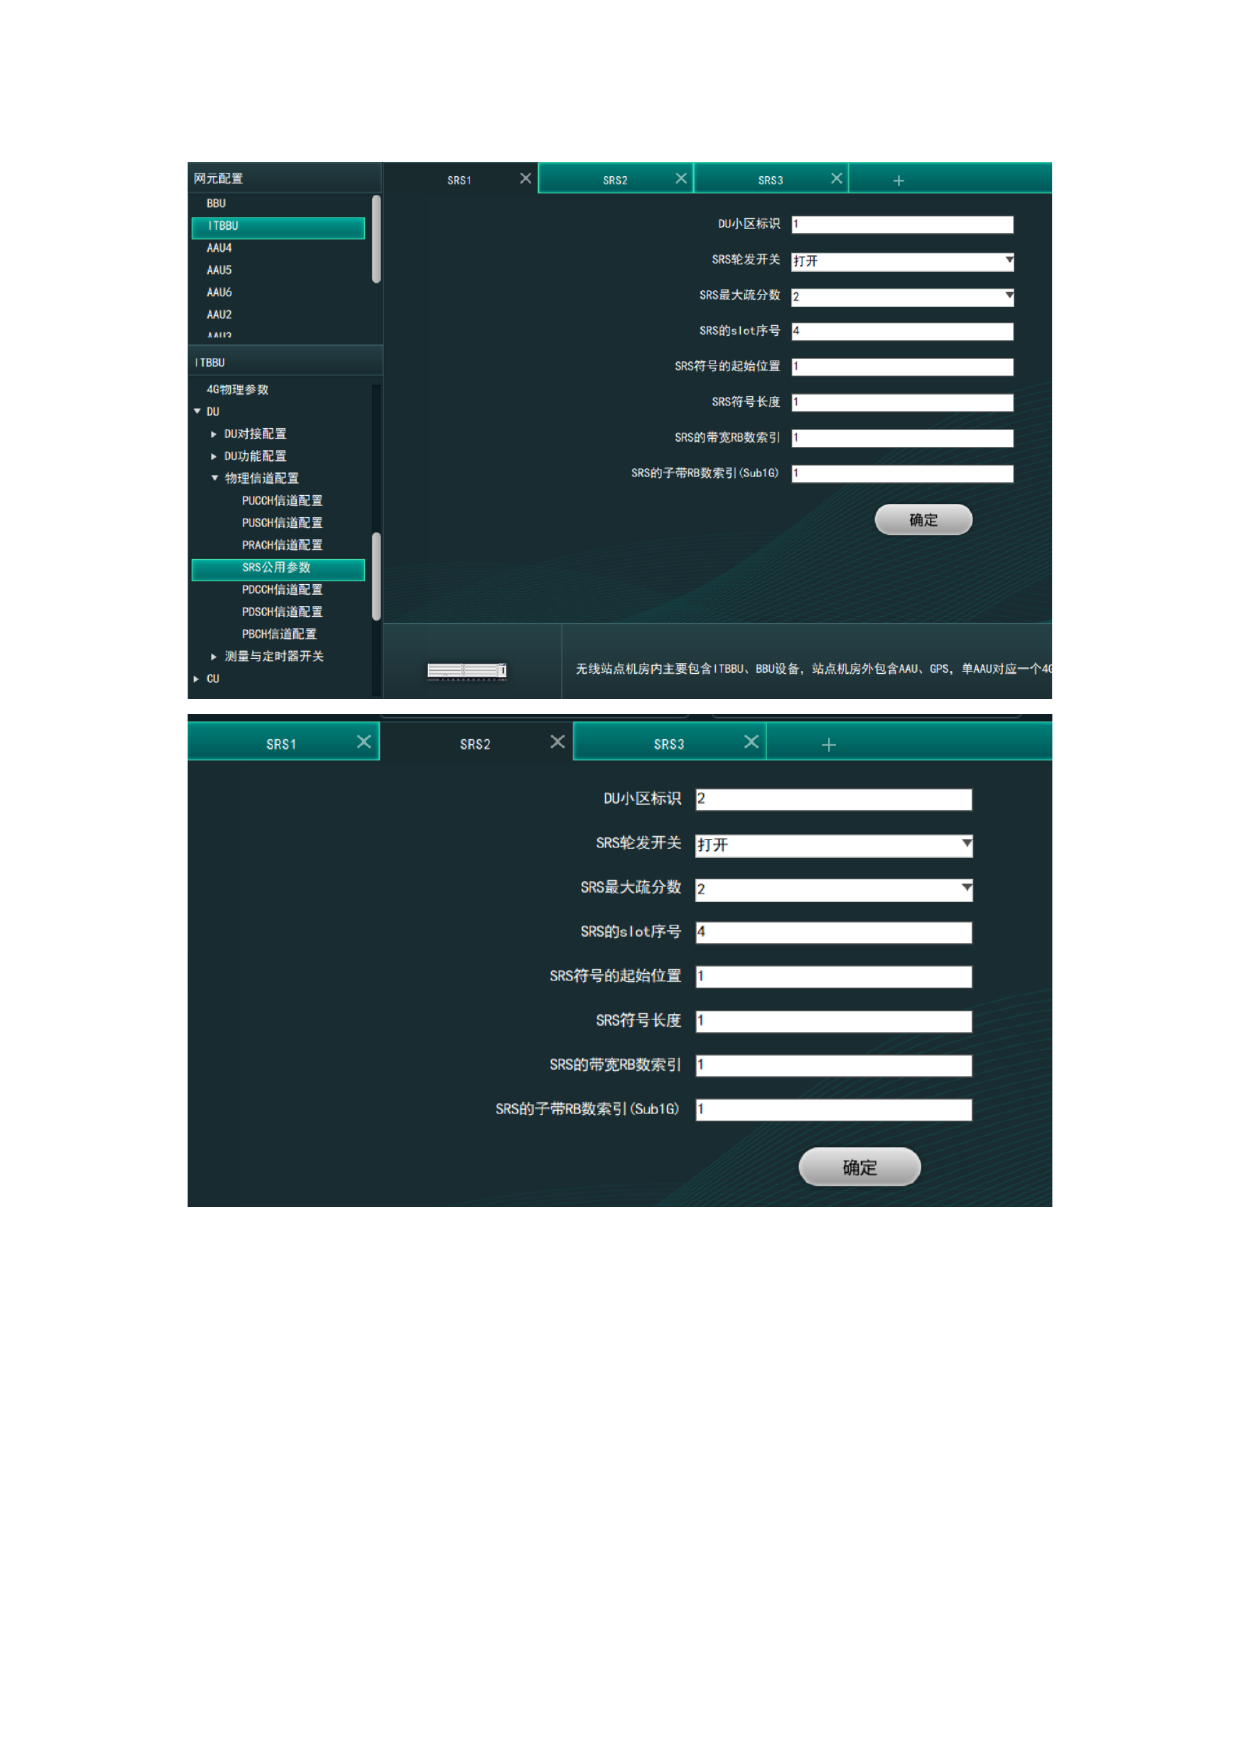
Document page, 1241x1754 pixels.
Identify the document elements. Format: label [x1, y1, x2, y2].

picture [187, 714, 1053, 1207]
picture [187, 162, 1053, 699]
